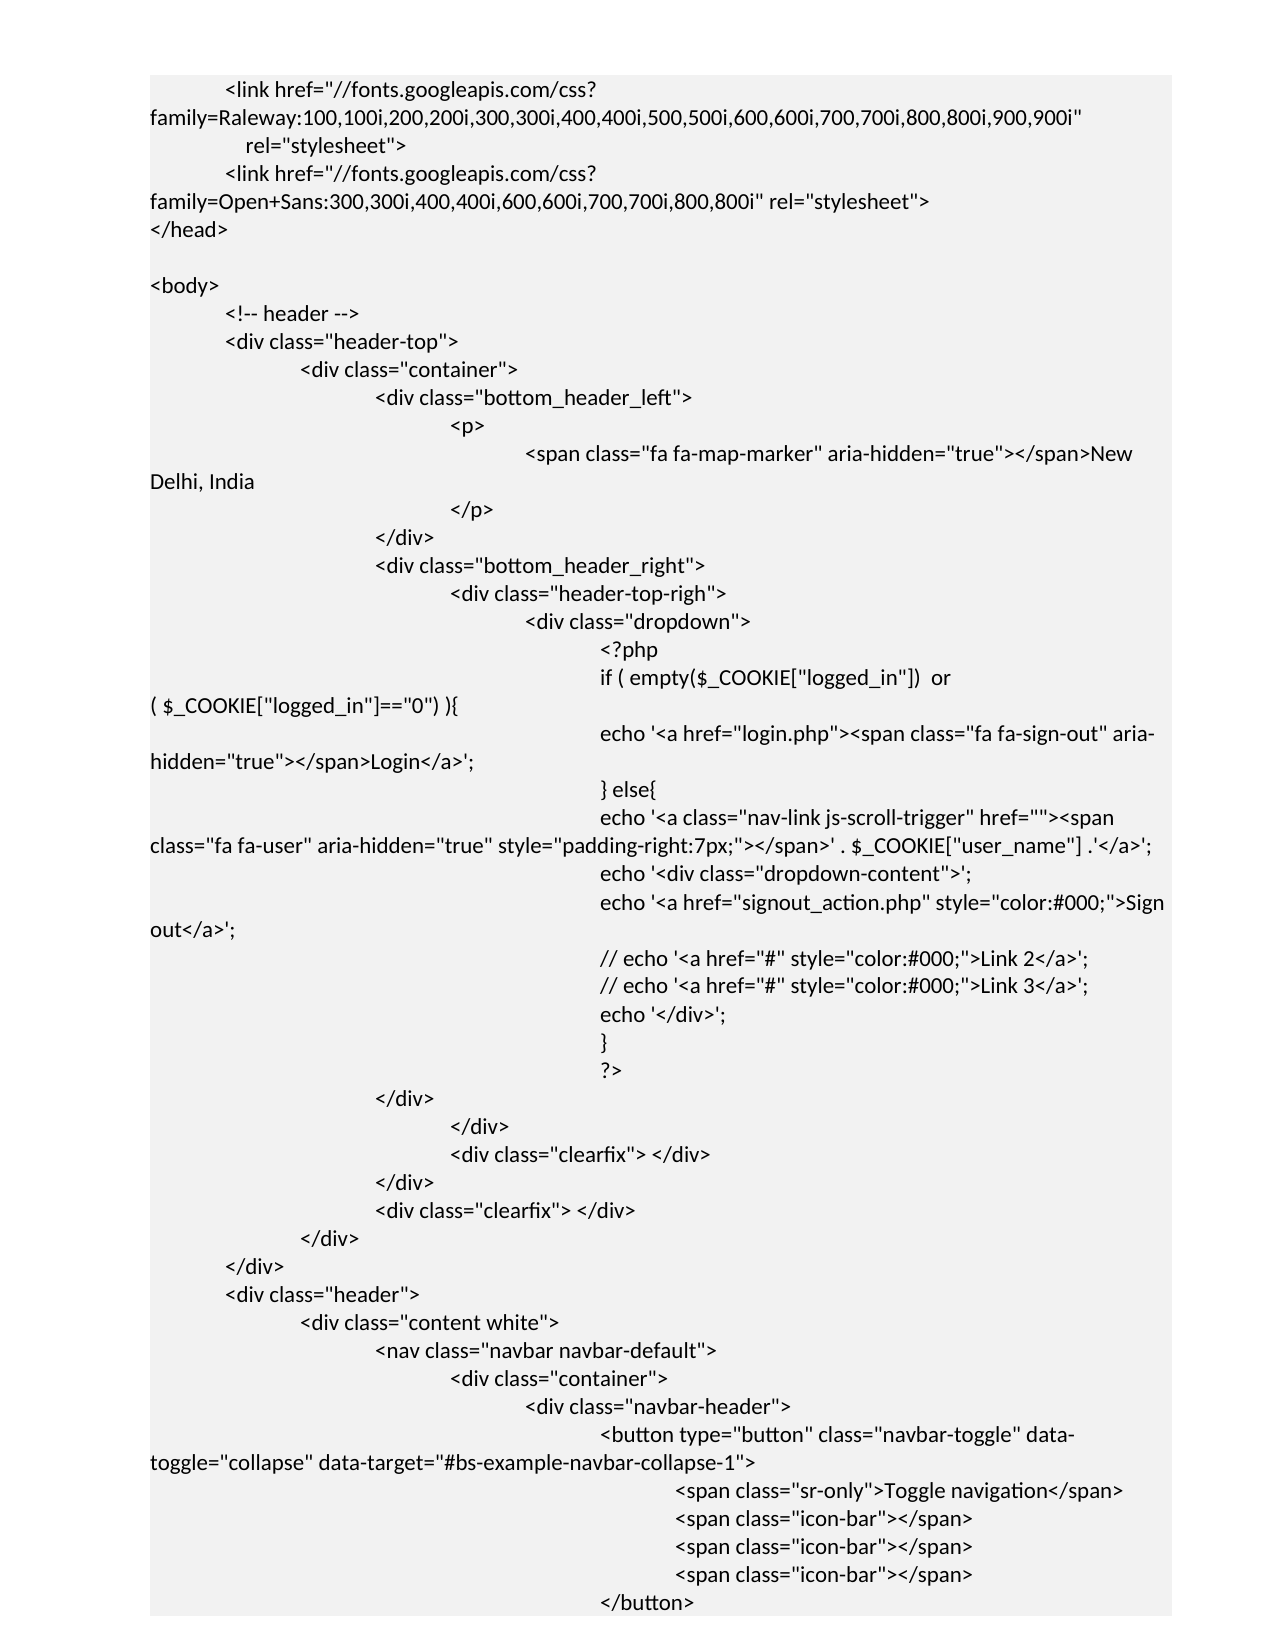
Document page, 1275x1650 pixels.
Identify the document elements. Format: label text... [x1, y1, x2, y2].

text </button> [150, 1588, 1172, 1616]
text <span class="icon-bar"></span> [150, 1532, 1172, 1560]
text <div class="header-top-righ"> [150, 579, 1172, 607]
text </div> [150, 1112, 1172, 1140]
text </div> [150, 1252, 1172, 1280]
text <div class="header-top"> [150, 327, 1172, 355]
text <div class="container"> [150, 1364, 1172, 1392]
text rel="stylesheet"> [150, 131, 1172, 159]
text } [150, 1028, 1172, 1056]
text </p> [150, 495, 1172, 523]
text <div class="navbar-header"> [150, 1392, 1172, 1420]
text if ( empty($_COOKIE["logged_in"]) or ( $_COOKIE["logged_in"]=="0") ){ [150, 663, 1172, 719]
text <p> [150, 411, 1172, 439]
text </div> [150, 1224, 1172, 1252]
text <button type="button" class="navbar-toggle" data-toggle="collapse" data-target="#bs-example-navbar-collapse-1"> [150, 1420, 1172, 1476]
text <?php [150, 635, 1172, 663]
text <div class="container"> [150, 355, 1172, 383]
text echo '<a class="nav-link js-scroll-trigger" href=""><span class="fa fa-user" aria-hidden="true" style="padding-right:7px;"></span>' . $_COOKIE["user_name"] .'</a>'; [150, 803, 1172, 859]
text // echo '<a href="#" style="color:#000;">Link 3</a>'; [150, 972, 1172, 1000]
text <link href="//fonts.googleapis.com/css?family=Raleway:100,100i,200,200i,300,300i,400,400i,500,500i,600,600i,700,700i,800,800i,900,900i" [150, 75, 1172, 131]
text </div> [150, 523, 1172, 551]
text <div class="content white"> [150, 1308, 1172, 1336]
text echo '<div class="dropdown-content">'; [150, 859, 1172, 888]
text <span class="fa fa-map-marker" aria-hidden="true"></span>New Delhi, India [150, 439, 1172, 495]
text <!-- header --> [150, 299, 1172, 327]
text // echo '<a href="#" style="color:#000;">Link 2</a>'; [150, 944, 1172, 972]
text </div> [150, 1168, 1172, 1196]
text <div class="header"> [150, 1280, 1172, 1308]
text } else{ [150, 776, 1172, 803]
text <div class="dropdown"> [150, 607, 1172, 635]
text echo '</div>'; [150, 1000, 1172, 1028]
text <nav class="navbar navbar-default"> [150, 1336, 1172, 1364]
text <div class="bottom_header_right"> [150, 551, 1172, 579]
text <div class="clearfix"> </div> [150, 1140, 1172, 1168]
text <span class="icon-bar"></span> [150, 1560, 1172, 1588]
text ?> [150, 1056, 1172, 1084]
text <body> [150, 271, 1172, 299]
text <span class="icon-bar"></span> [150, 1504, 1172, 1532]
text <link href="//fonts.googleapis.com/css?family=Open+Sans:300,300i,400,400i,600,600i,700,700i,800,800i" rel="stylesheet"> [150, 159, 1172, 215]
text <div class="clearfix"> </div> [150, 1196, 1172, 1224]
text echo '<a href="signout_action.php" style="color:#000;">Sign out</a>'; [150, 888, 1172, 944]
text echo '<a href="login.php"><span class="fa fa-sign-out" aria-hidden="true"></span>Login</a>'; [150, 719, 1172, 776]
text </div> [150, 1084, 1172, 1112]
text <span class="sr-only">Toggle navigation</span> [150, 1476, 1172, 1504]
text </head> [150, 215, 1172, 243]
text <div class="bottom_header_left"> [150, 383, 1172, 411]
